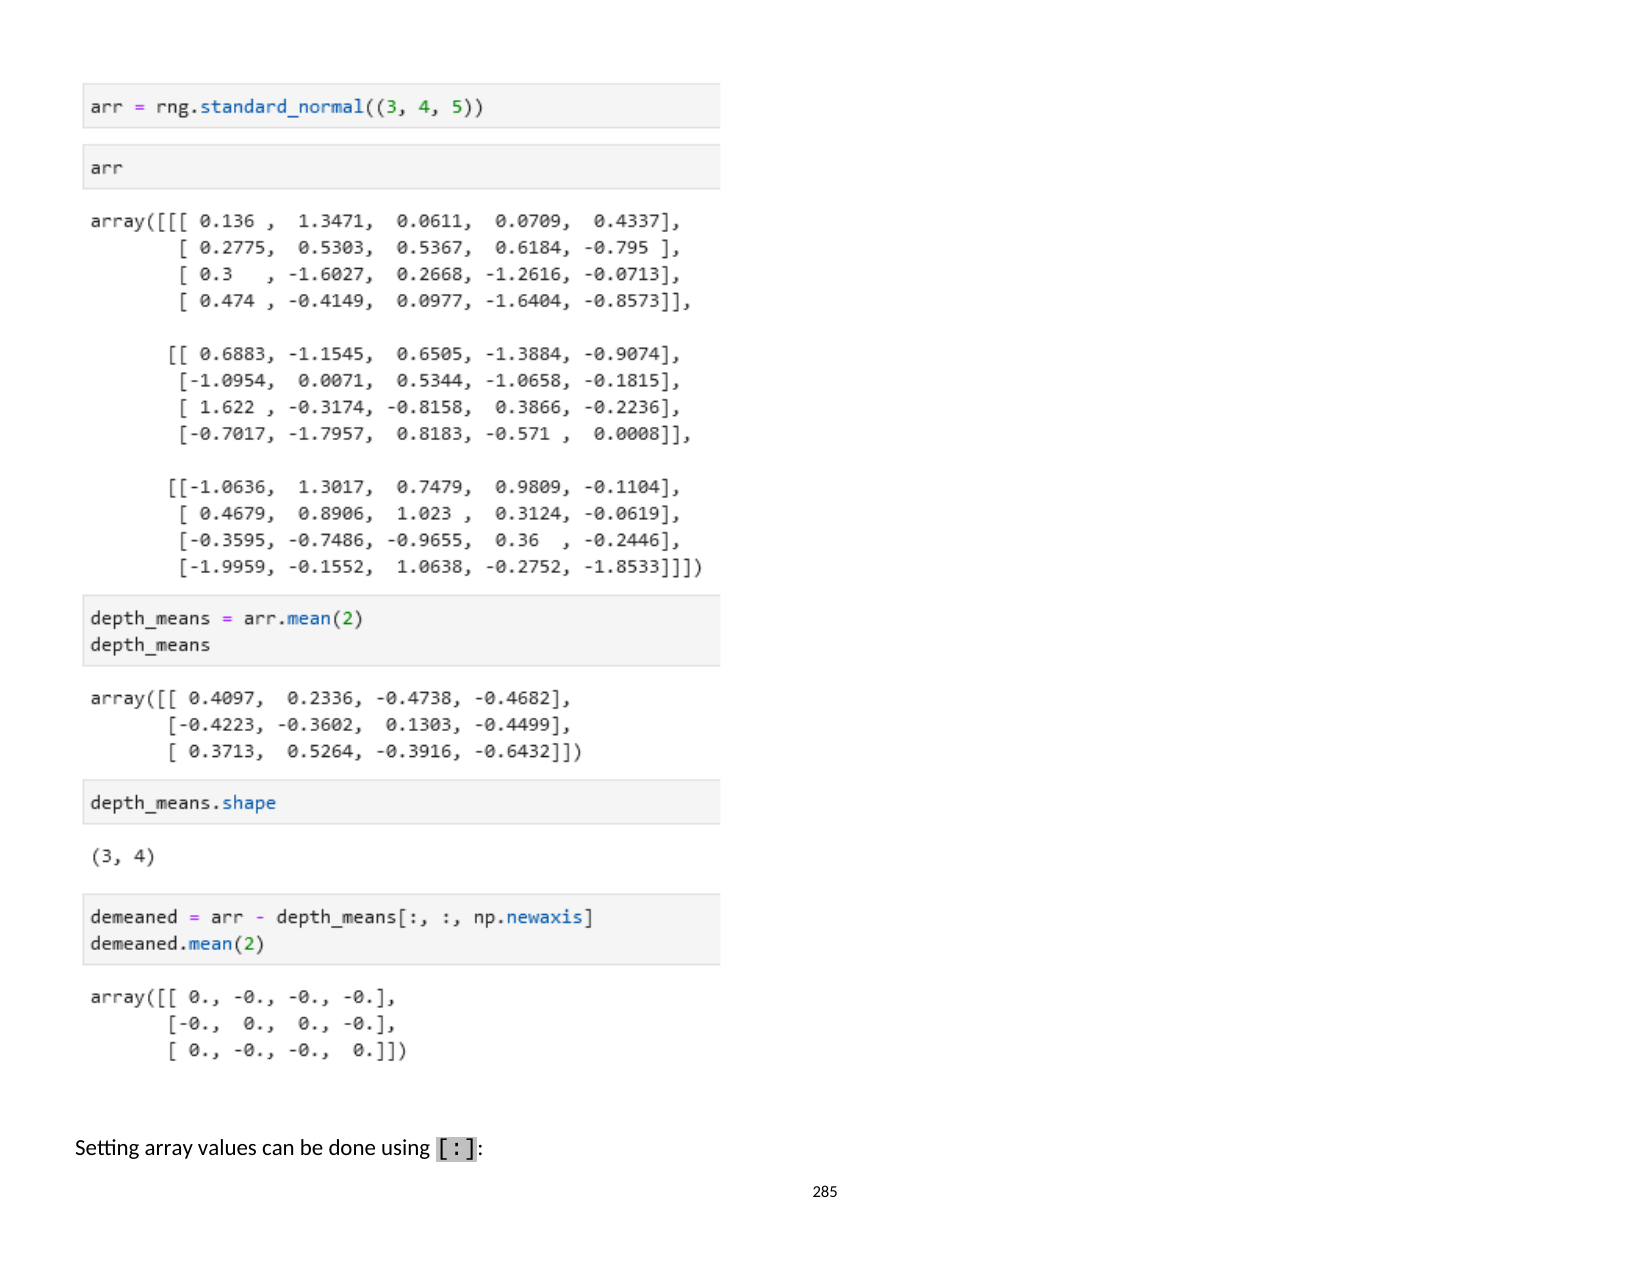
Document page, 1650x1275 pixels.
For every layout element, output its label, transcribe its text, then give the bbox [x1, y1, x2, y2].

text Setting array values can be done using [:]: [75, 1133, 1575, 1162]
picture [75, 75, 721, 1072]
